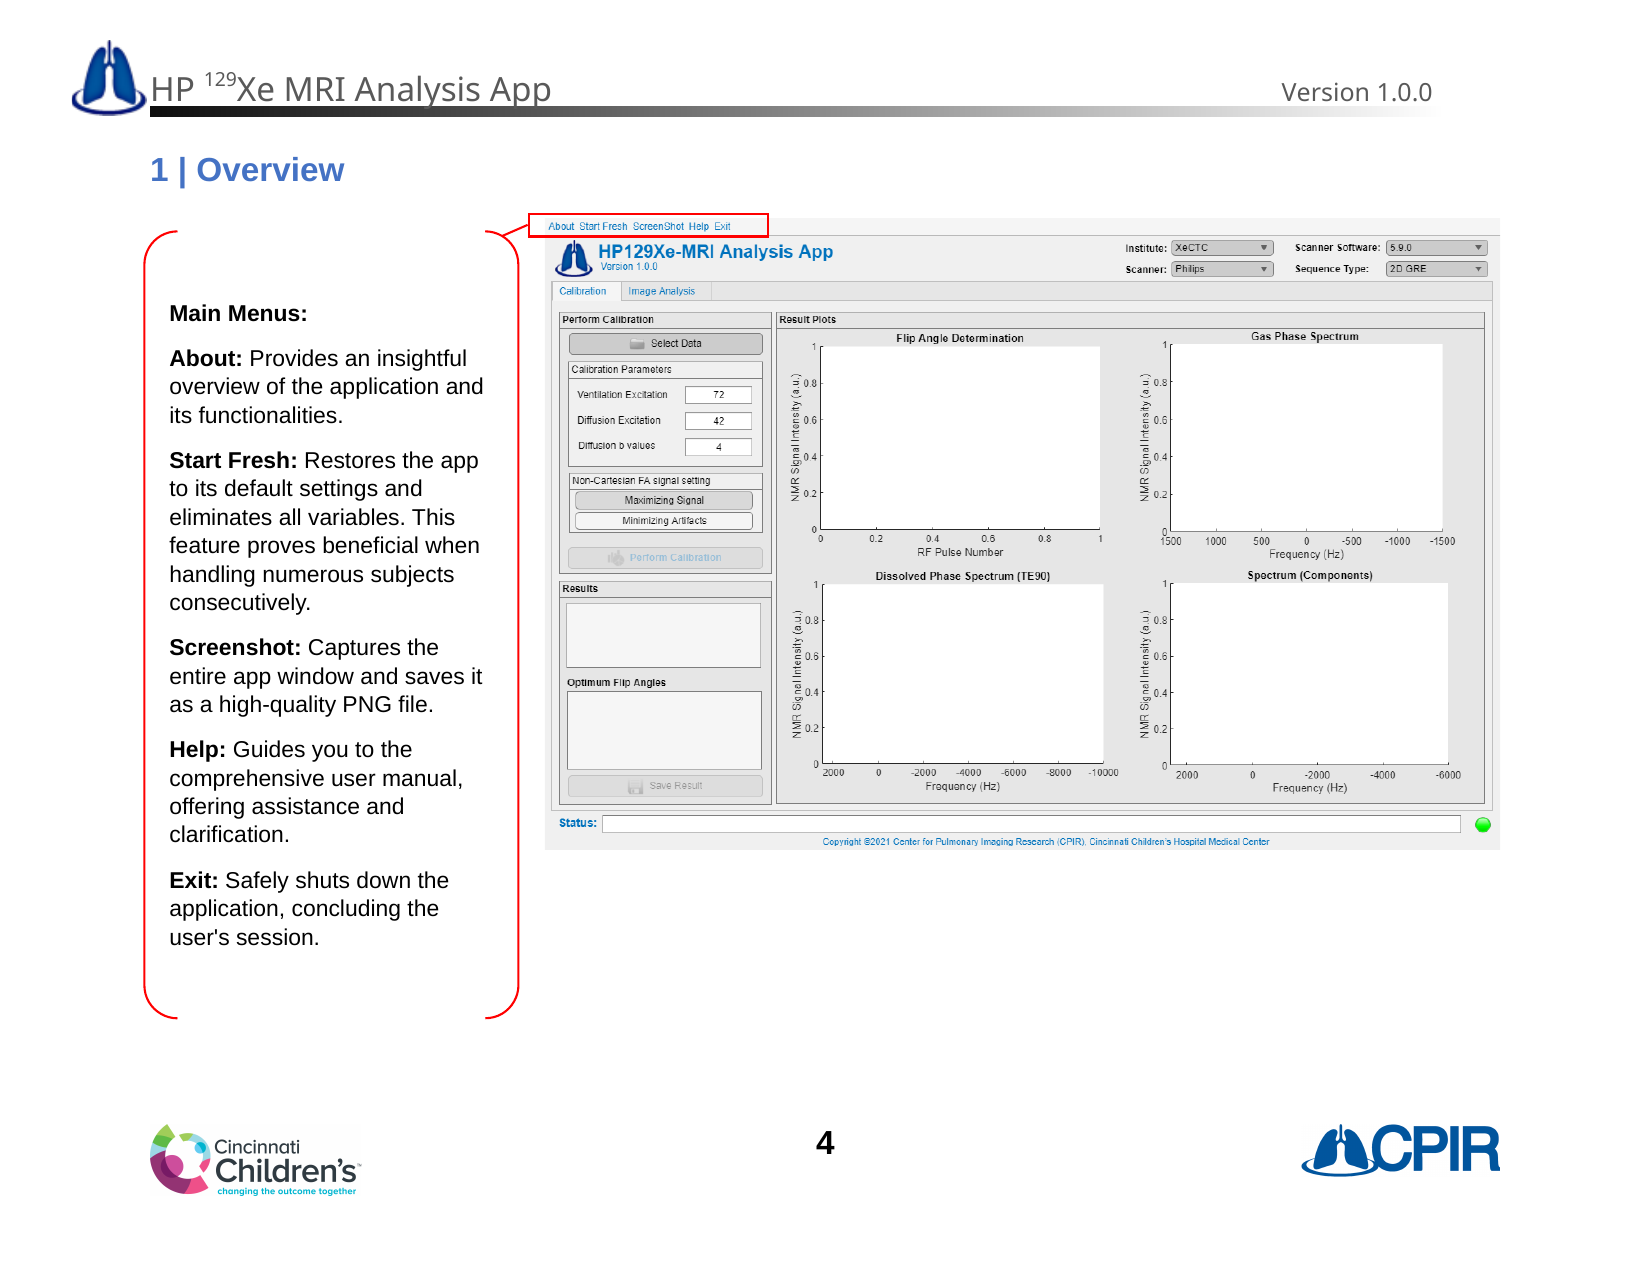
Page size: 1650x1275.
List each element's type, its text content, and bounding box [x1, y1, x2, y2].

picture [71, 40, 147, 116]
subtitle 1 | Overview [150, 150, 1500, 188]
picture [544, 218, 1500, 850]
picture [150, 1124, 362, 1196]
picture [1301, 1124, 1500, 1177]
picture [544, 218, 767, 235]
